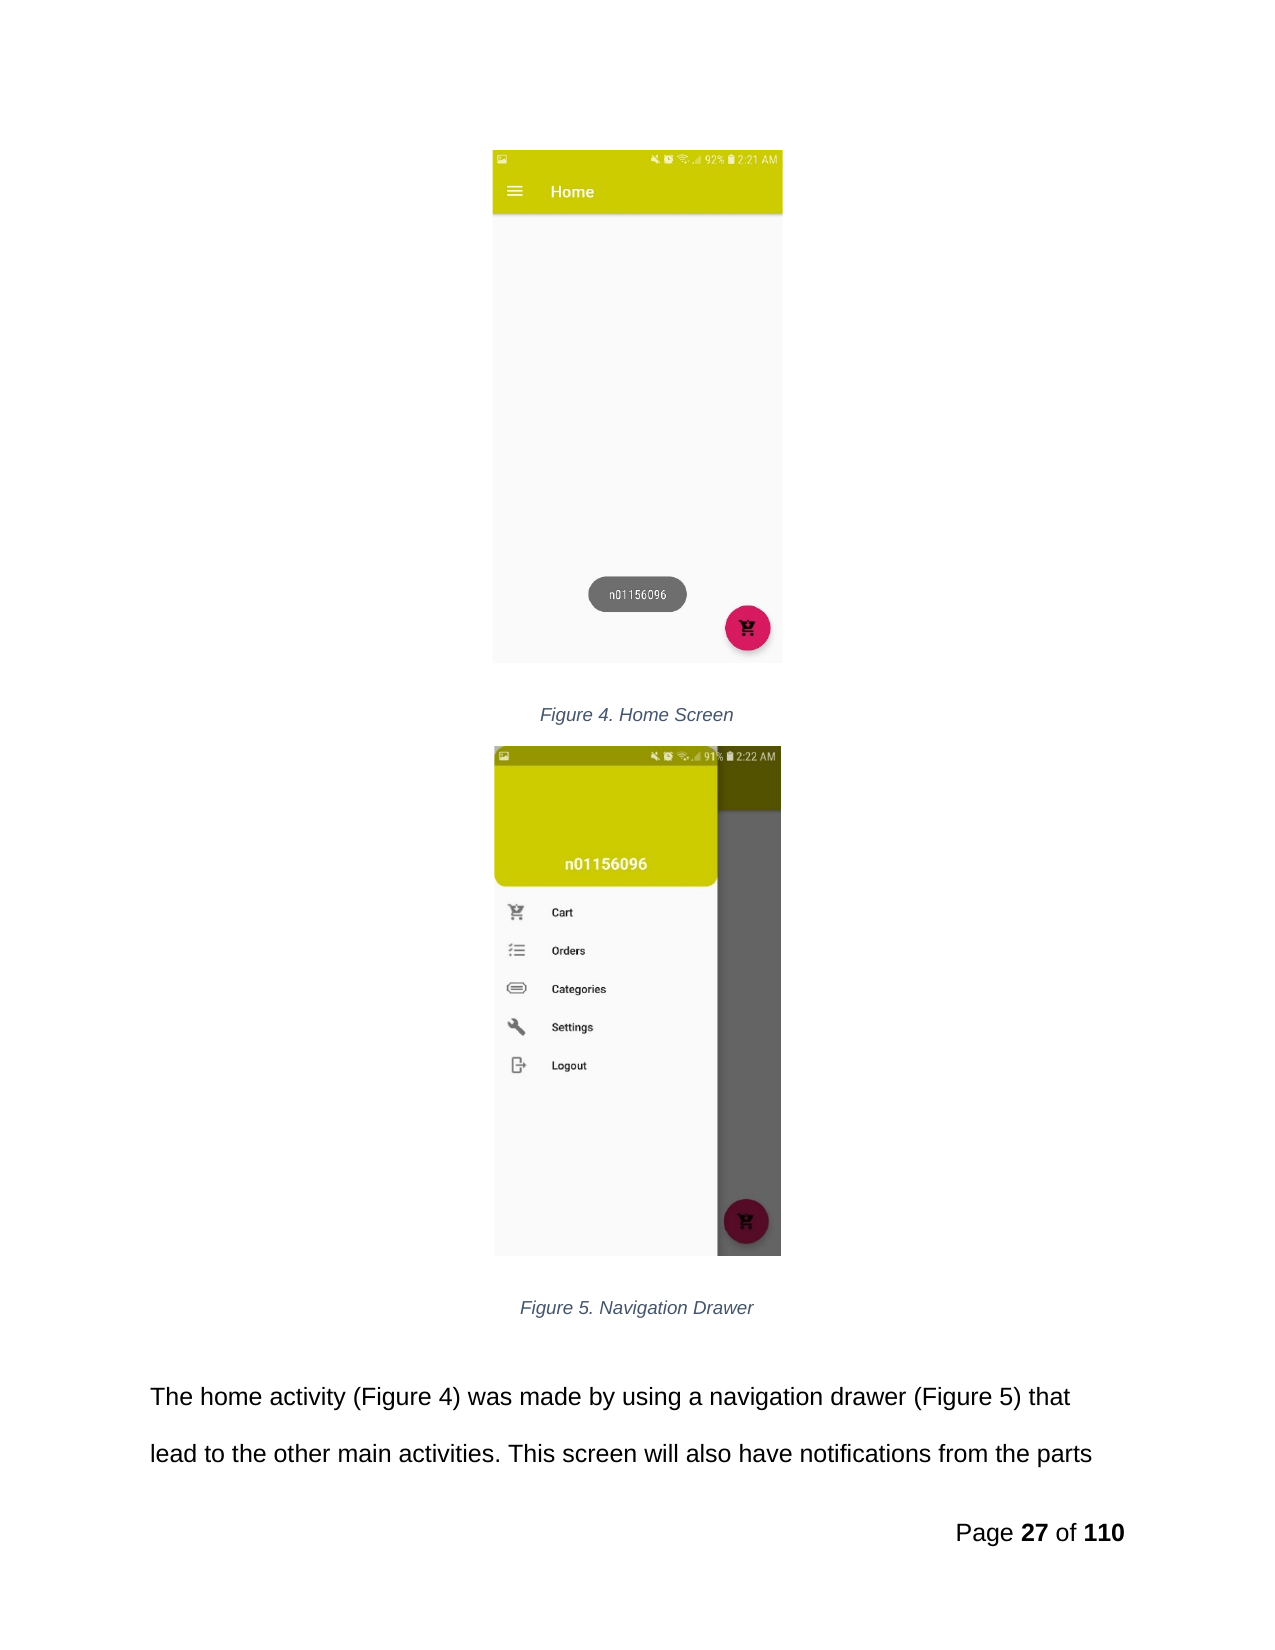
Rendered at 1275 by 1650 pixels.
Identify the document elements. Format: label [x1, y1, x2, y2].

picture [494, 746, 781, 1256]
picture [492, 150, 783, 663]
